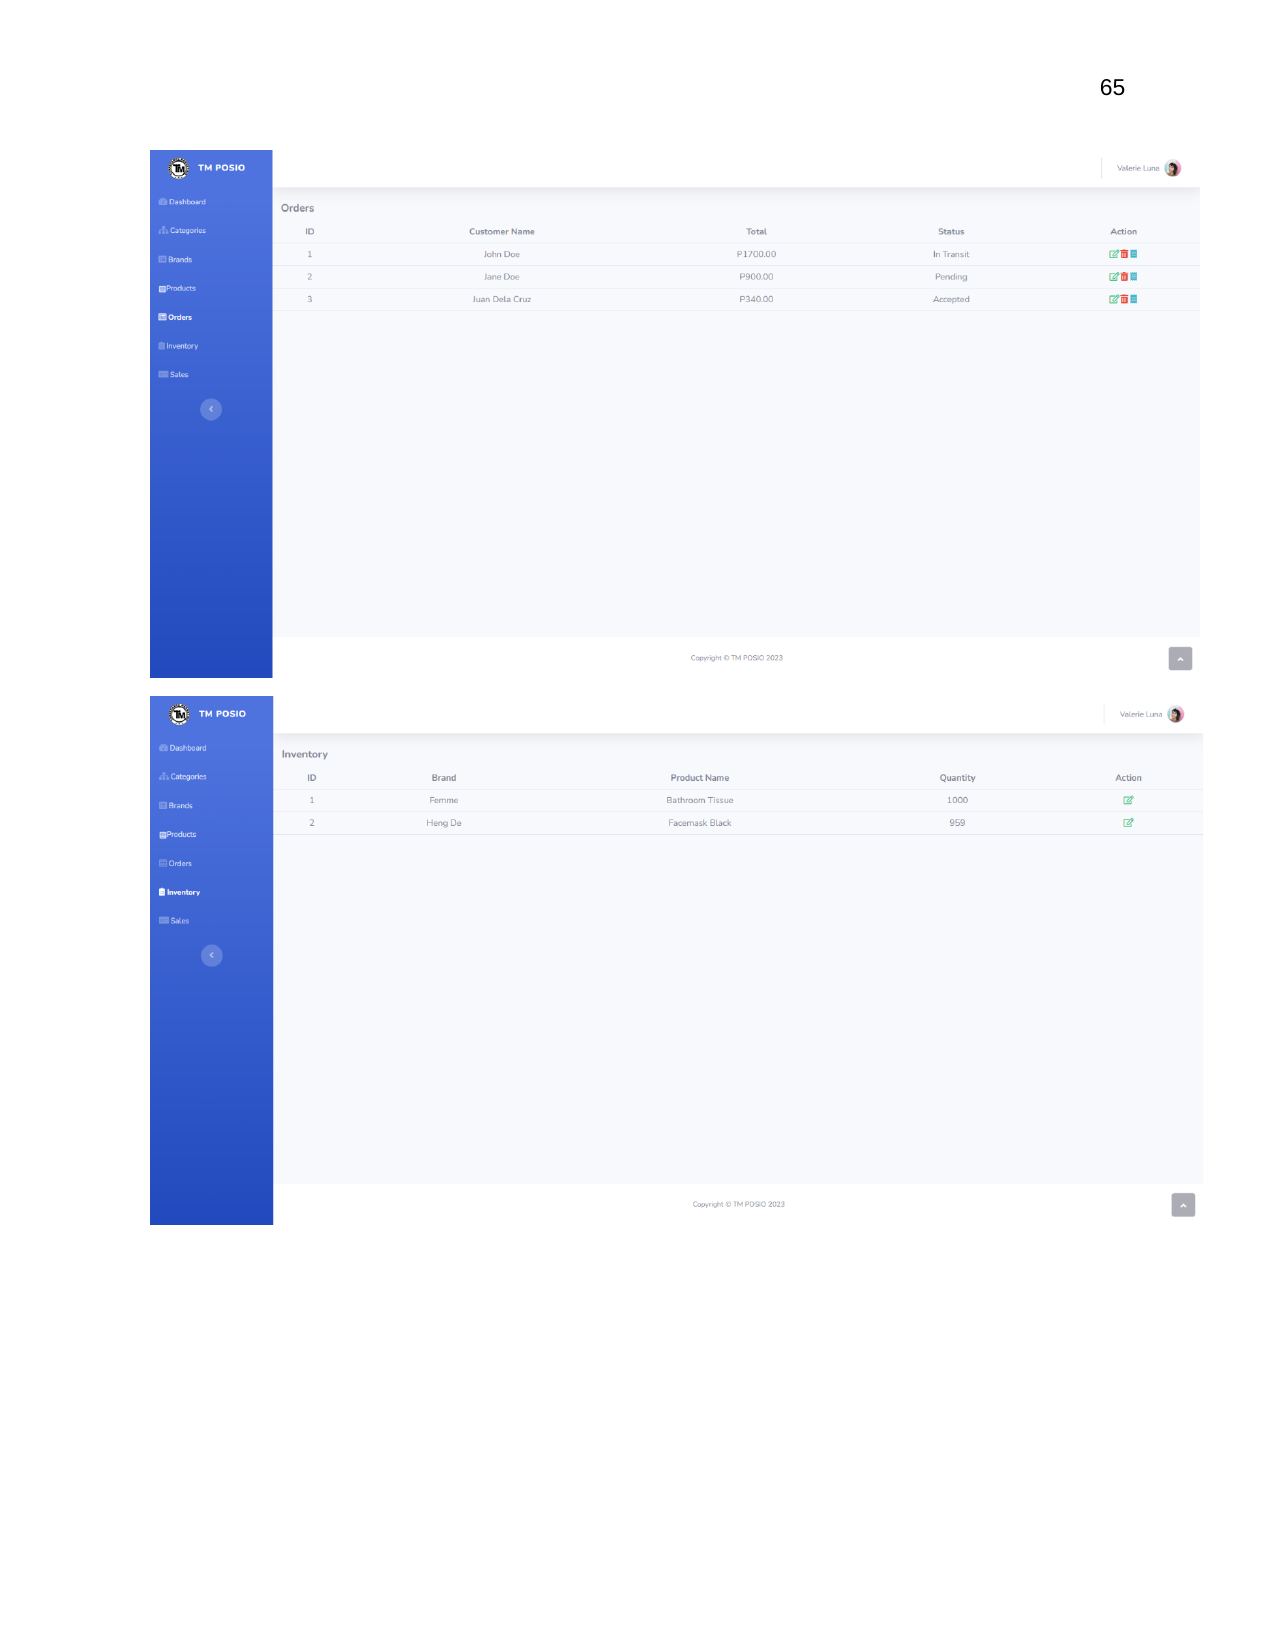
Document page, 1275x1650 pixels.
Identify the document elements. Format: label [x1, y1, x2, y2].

picture [150, 150, 1200, 678]
picture [150, 696, 1204, 1225]
